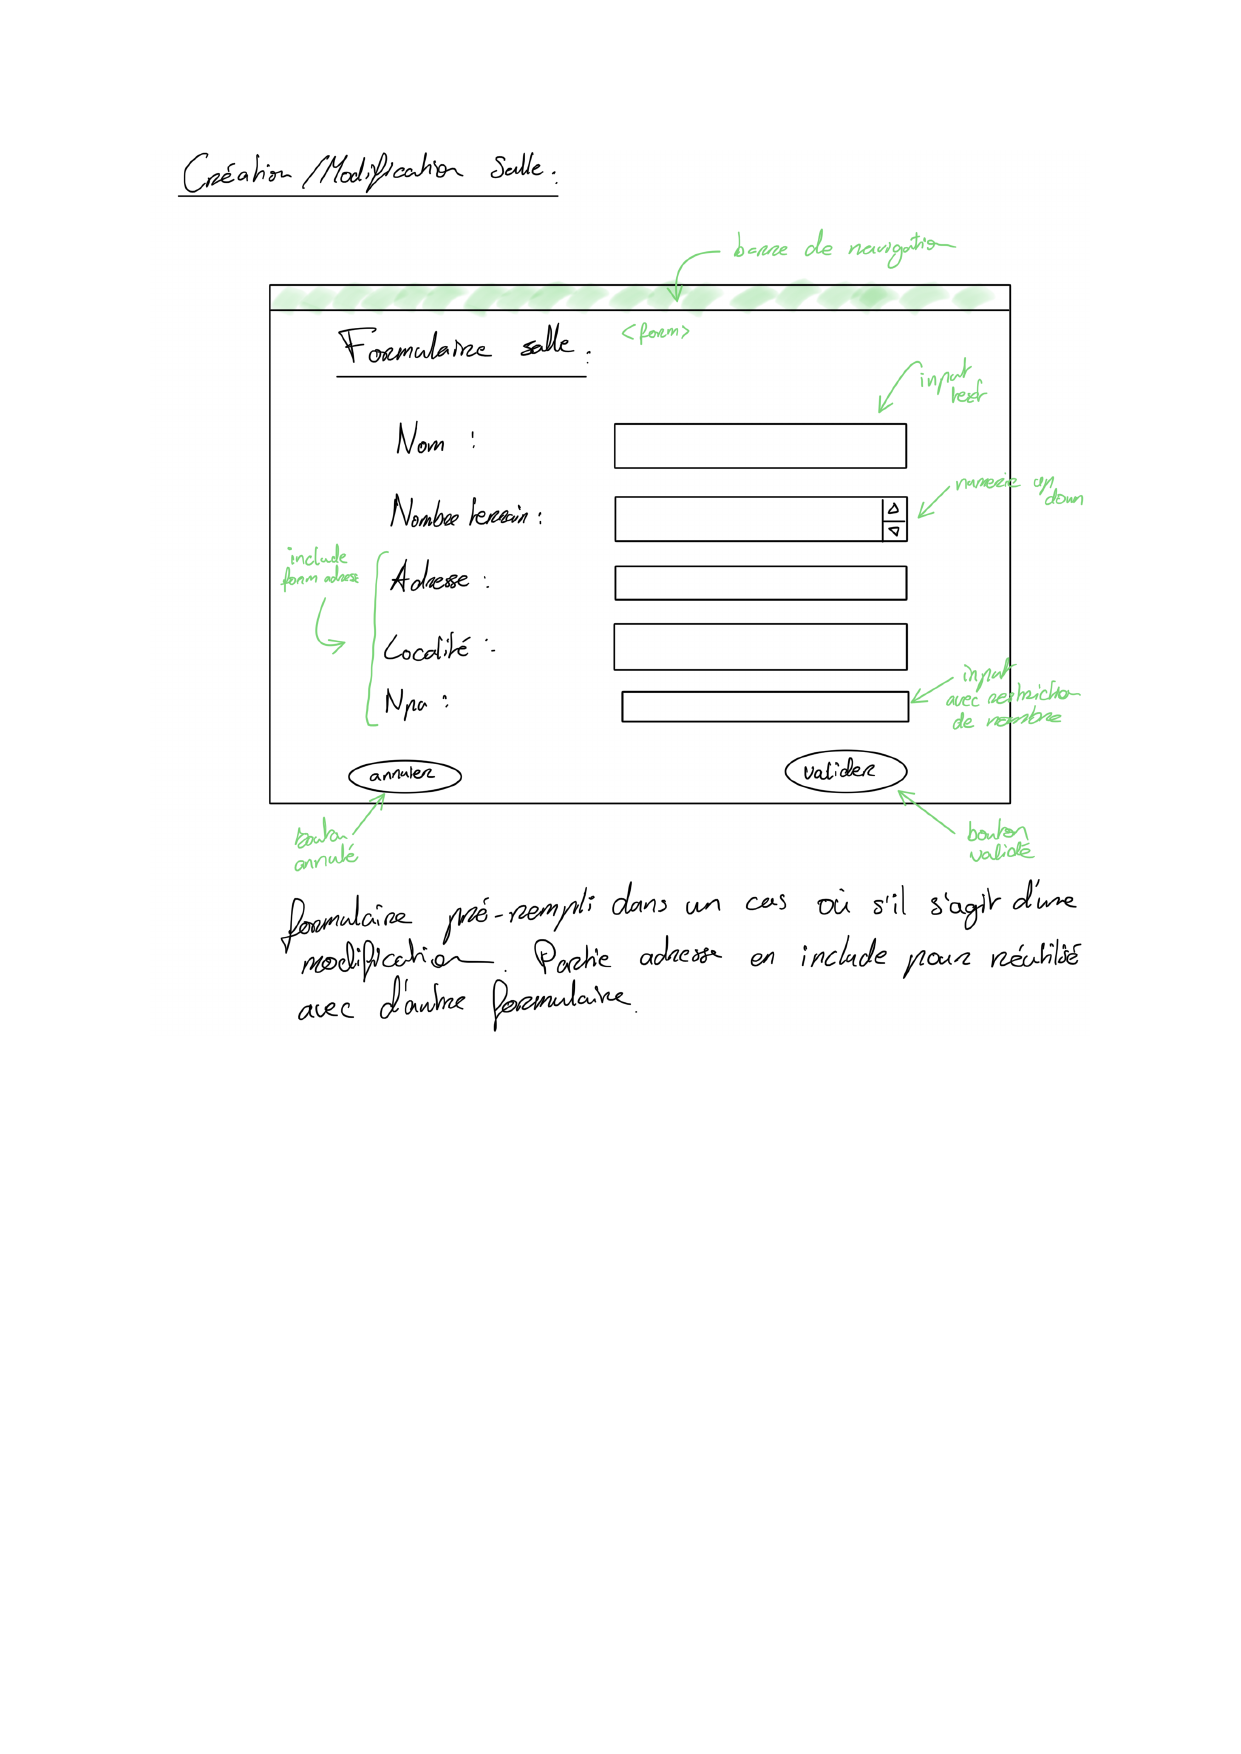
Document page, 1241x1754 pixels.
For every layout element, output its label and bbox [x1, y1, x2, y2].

picture [150, 150, 1091, 1036]
